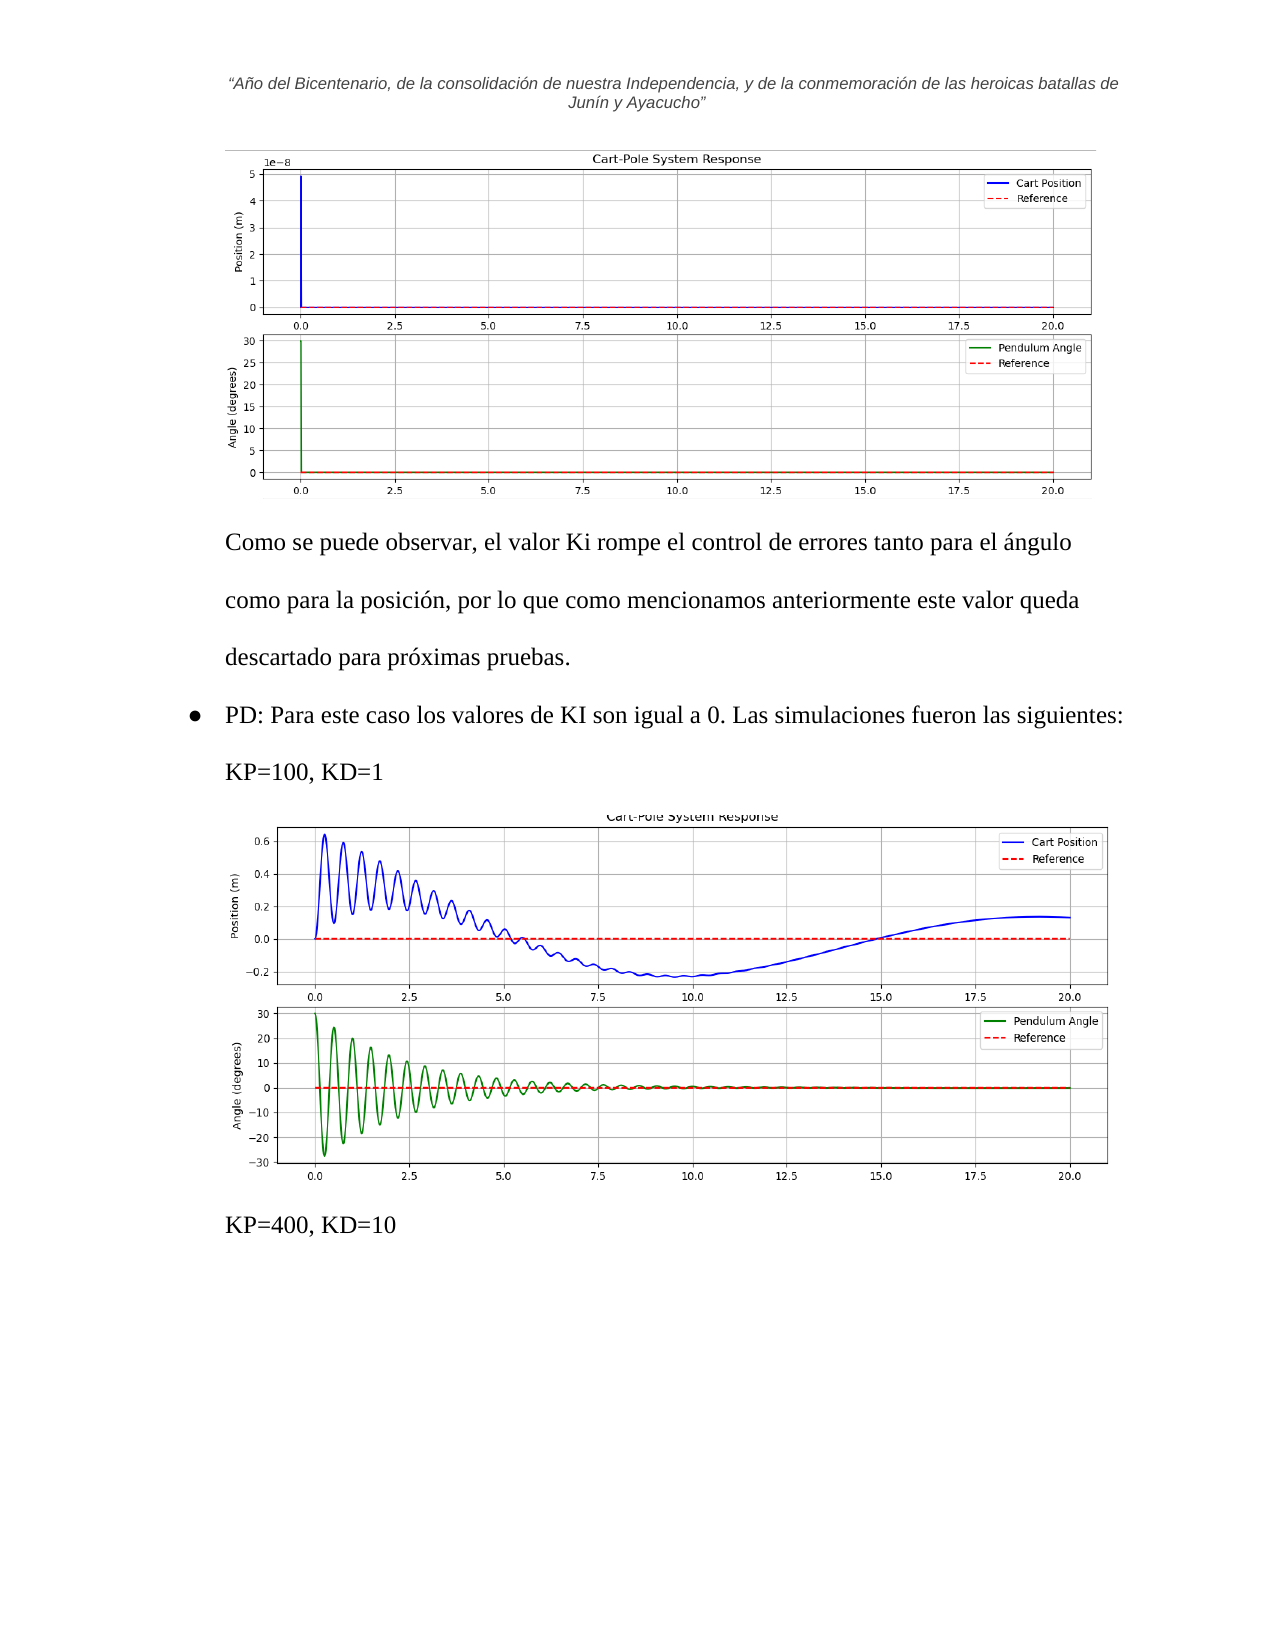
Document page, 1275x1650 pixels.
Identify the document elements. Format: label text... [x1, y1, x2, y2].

picture [225, 150, 1097, 499]
text Como se puede observar, el valor Ki rompe el control de errores tanto para el ángulo como para la posición, por lo que como mencionamos anteriormente este valor queda descartado para próximas pruebas. [225, 527, 1125, 671]
text KP=100, KD=1 [225, 757, 1125, 786]
list PD: Para este caso los valores de KI son igual a 0. Las simulaciones fueron las siguientes: [187, 700, 1125, 729]
text KP=400, KD=10 [225, 1210, 1125, 1239]
picture [225, 815, 1114, 1182]
